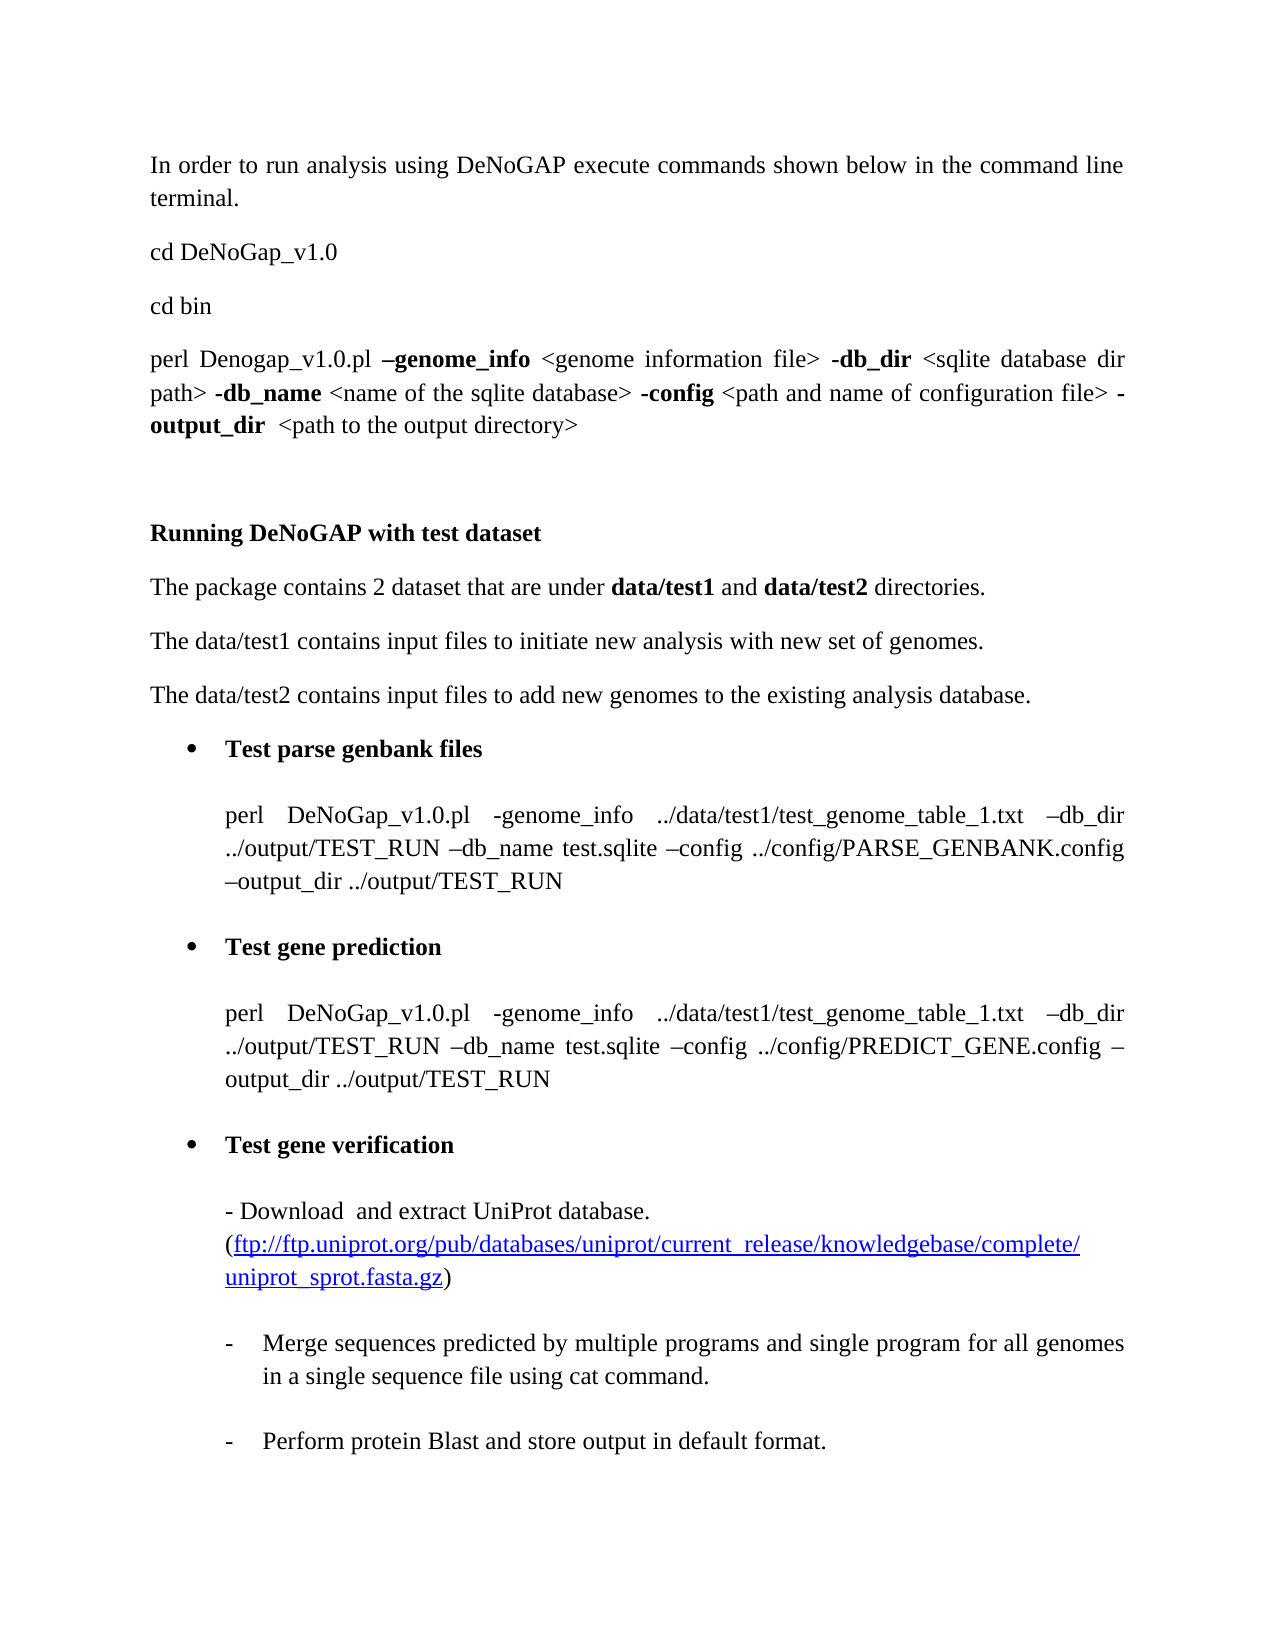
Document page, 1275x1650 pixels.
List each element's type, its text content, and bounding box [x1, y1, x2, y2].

text cd DeNoGap_v1.0 [150, 237, 1125, 266]
list Merge sequences predicted by multiple programs and single program for all genomes in a single sequence file using cat command. [225, 1328, 1125, 1390]
list perl DeNoGap_v1.0.pl -genome_info ../data/test1/test_genome_table_1.txt –db_dir ../output/TEST_RUN –db_name test.sqlite –config ../config/PARSE_GENBANK.config –output_dir ../output/TEST_RUN [225, 800, 1125, 894]
list Test gene prediction [187, 932, 1125, 961]
list Perform protein Blast and store output in default format. [225, 1426, 1125, 1455]
list Test parse genbank files [187, 734, 1125, 762]
list Test gene verification [187, 1130, 1125, 1159]
list (ftp://ftp.uniprot.org/pub/databases/uniprot/current_release/knowledgebase/complete/uniprot_sprot.fasta.gz) [225, 1229, 1125, 1291]
list - Download and extract UniProt database. [225, 1196, 1125, 1225]
text The data/test2 contains input files to add new genomes to the existing analysis database. [150, 680, 1125, 709]
text Running DeNoGAP with test dataset [150, 518, 1125, 547]
text perl Denogap_v1.0.pl –genome_info <genome information file> -db_dir <sqlite database dir path> -db_name <name of the sqlite database> -config <path and name of configuration file> -output_dir <path to the output directory> [150, 344, 1125, 439]
text cd bin [150, 291, 1125, 319]
text The data/test1 contains input files to initiate new analysis with new set of genomes. [150, 626, 1125, 655]
list perl DeNoGap_v1.0.pl -genome_info ../data/test1/test_genome_table_1.txt –db_dir ../output/TEST_RUN –db_name test.sqlite –config ../config/PREDICT_GENE.config –output_dir ../output/TEST_RUN [225, 998, 1125, 1093]
text The package contains 2 dataset that are under data/test1 and data/test2 directories. [150, 572, 1125, 601]
text In order to run analysis using DeNoGAP execute commands shown below in the command line terminal. [150, 150, 1125, 212]
